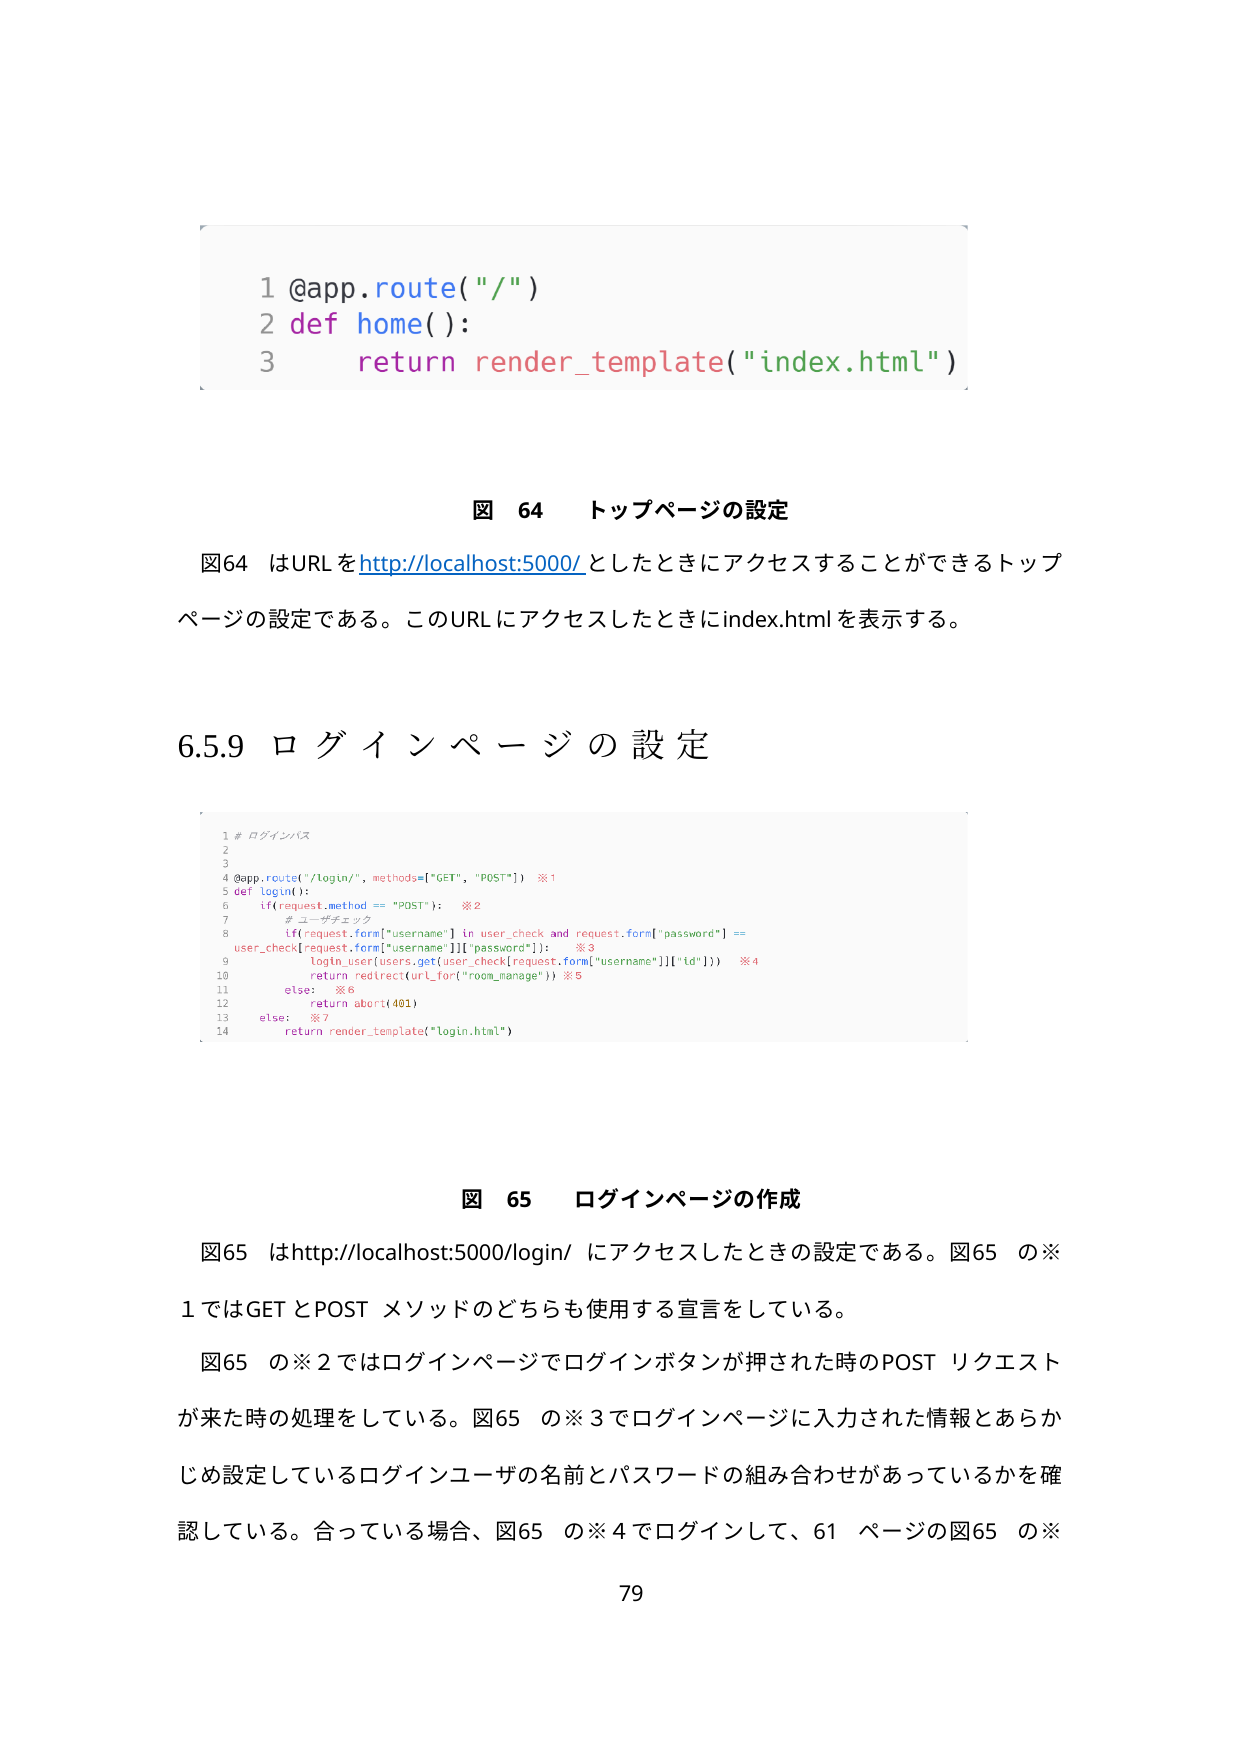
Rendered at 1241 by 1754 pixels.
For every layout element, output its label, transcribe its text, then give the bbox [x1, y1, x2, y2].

picture [200, 225, 968, 390]
text 図 65 ログインページの作成 [177, 1179, 1063, 1217]
subtitle ログインページの設定 [133, 705, 1063, 780]
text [177, 1342, 1063, 1548]
picture [200, 812, 968, 1042]
text 図65はhttp://localhost:5000/login/にアクセスしたときの設定である。図65の※１ではGETとPOSTメソッドのどちらも使用する宣言をしている。 [177, 1233, 1063, 1326]
text 図 64 トップページの設定 [177, 490, 1063, 527]
text 図64はURLをhttp://localhost:5000/としたときにアクセスすることができるトップページの設定である。このURLにアクセスしたときにindex.htmlを表示する。 [177, 543, 1063, 637]
